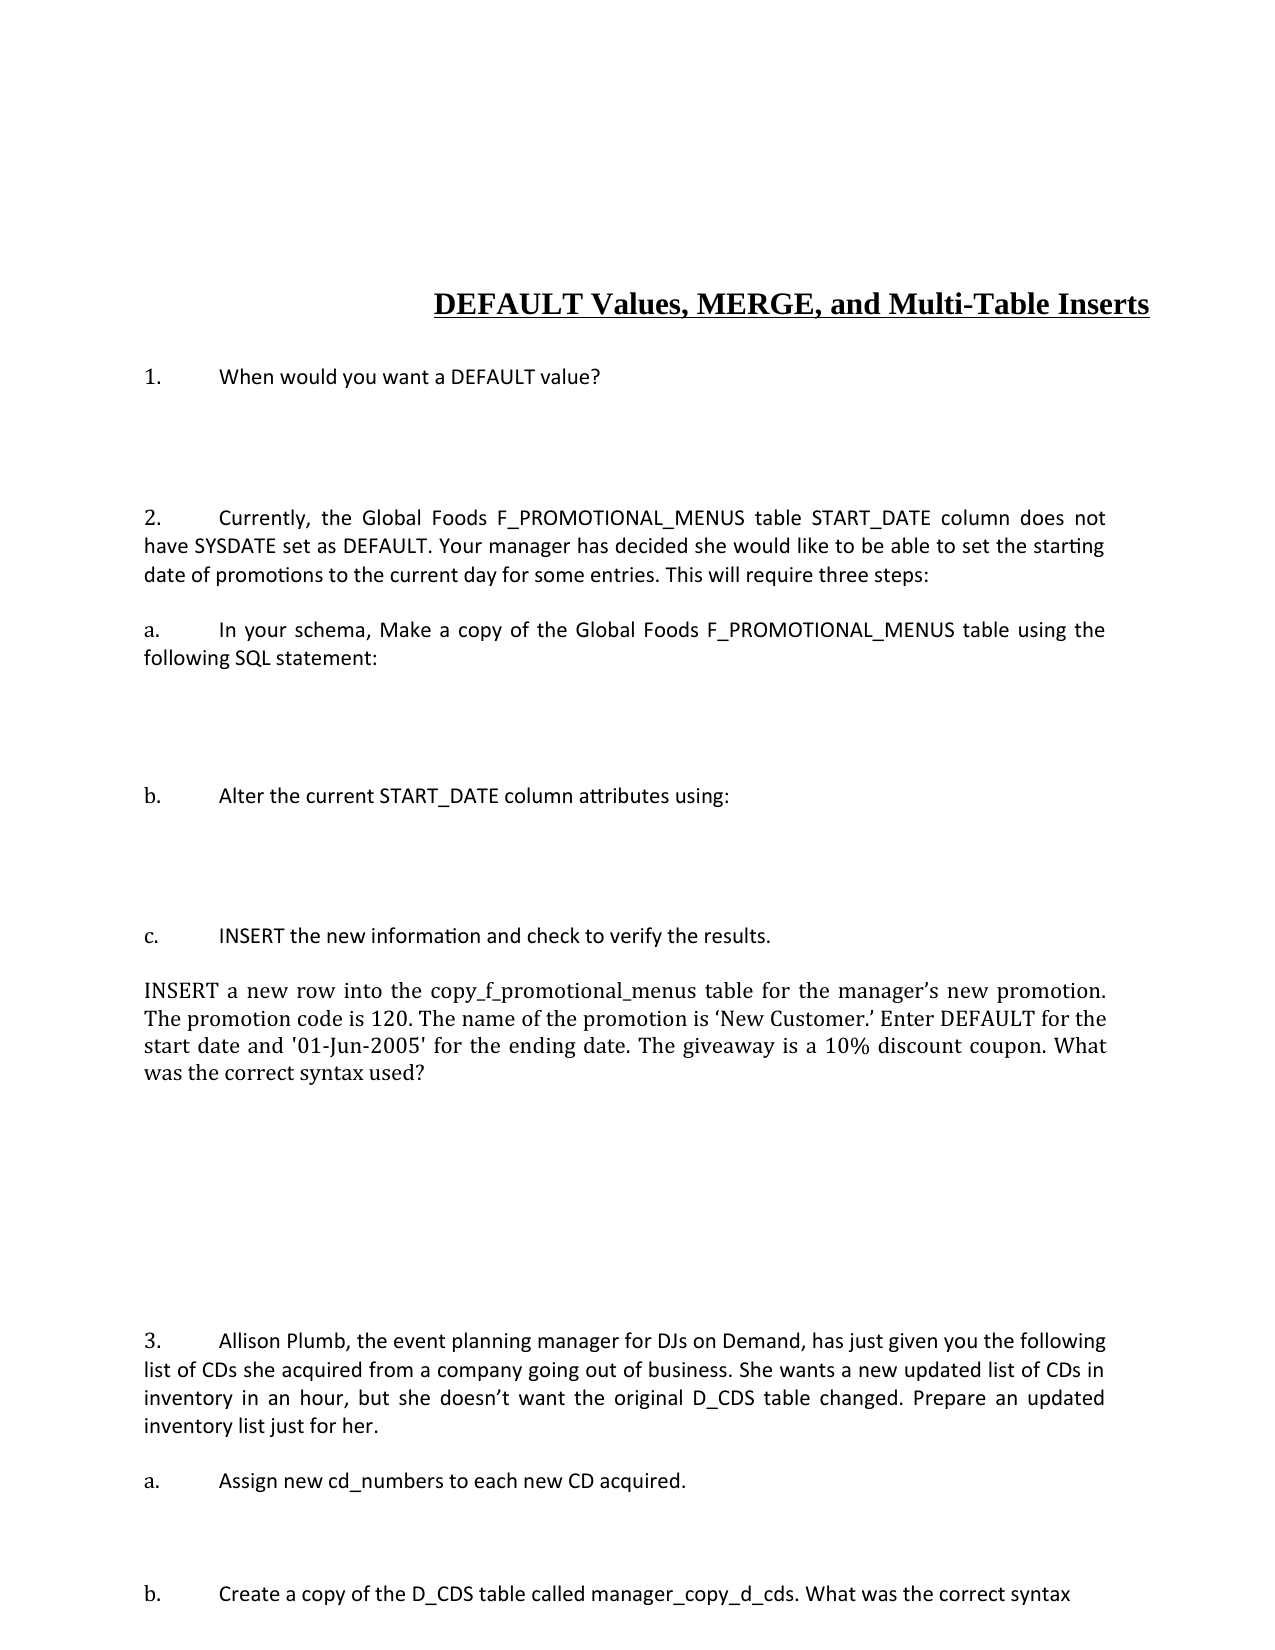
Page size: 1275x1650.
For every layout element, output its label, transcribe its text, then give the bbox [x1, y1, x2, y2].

subtitle DEFAULT Values, MERGE, and Multi-Table Inserts [273, 286, 1275, 321]
list When would you want a DEFAULT value? [144, 362, 1275, 391]
list Allison Plumb, the event planning manager for DJs on Demand, has just given you the following list of CDs she acquired from a company going out of business. She wants a new updated list of CDs in inventory in an hour, but she doesn’t want the original D_CDS table changed. Prepare an updated inventory list just for her. [144, 1327, 1108, 1439]
list In your schema, Make a copy of the Global Foods F_PROMOTIONAL_MENUS table using the following SQL statement: [144, 615, 1107, 671]
text INSERT a new row into the copy_f_promotional_menus table for the manager’s new promotion. The promotion code is 120. The name of the promotion is ‘New Customer.’ Enter DEFAULT for the start date and '01-Jun-2005' for the ending date. The giveaway is a 10% discount coupon. What was the correct syntax used? [144, 977, 1108, 1085]
list Create a copy of the D_CDS table called manager_copy_d_cds. What was the correct syntax [144, 1579, 1275, 1607]
list Assign new cd_numbers to each new CD acquired. [144, 1466, 1275, 1494]
list Currently, the Global Foods F_PROMOTIONAL_MENUS table START_DATE column does not have SYSDATE set as DEFAULT. Your manager has decided she would like to be able to set the starting date of promotions to the current day for some entries. This will require three steps: [144, 503, 1107, 588]
list Alter the current START_DATE column attributes using: [144, 781, 1275, 809]
list INSERT the new information and check to verify the results. [144, 921, 1275, 949]
